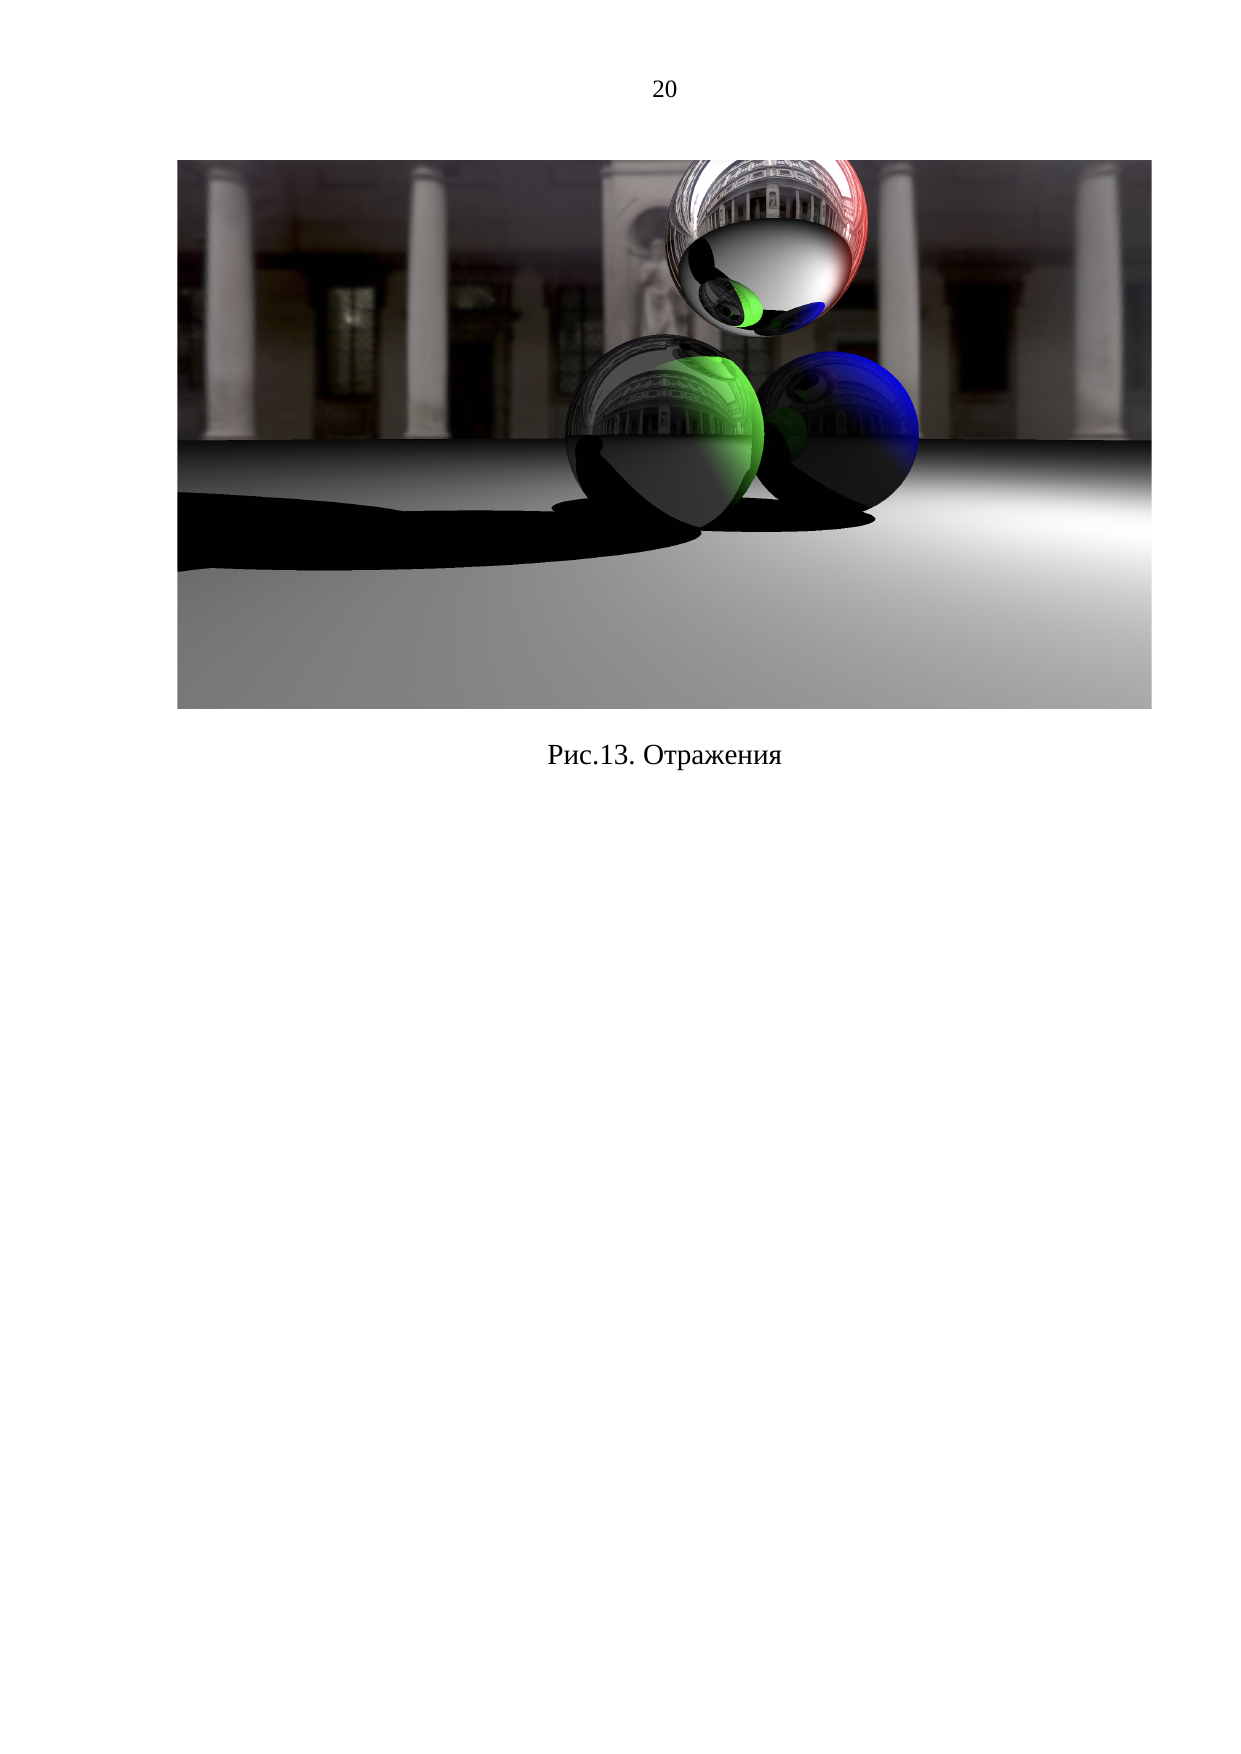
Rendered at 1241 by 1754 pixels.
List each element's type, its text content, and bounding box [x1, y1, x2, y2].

picture [177, 160, 1152, 709]
text Рис.13. Отражения [177, 737, 1152, 771]
